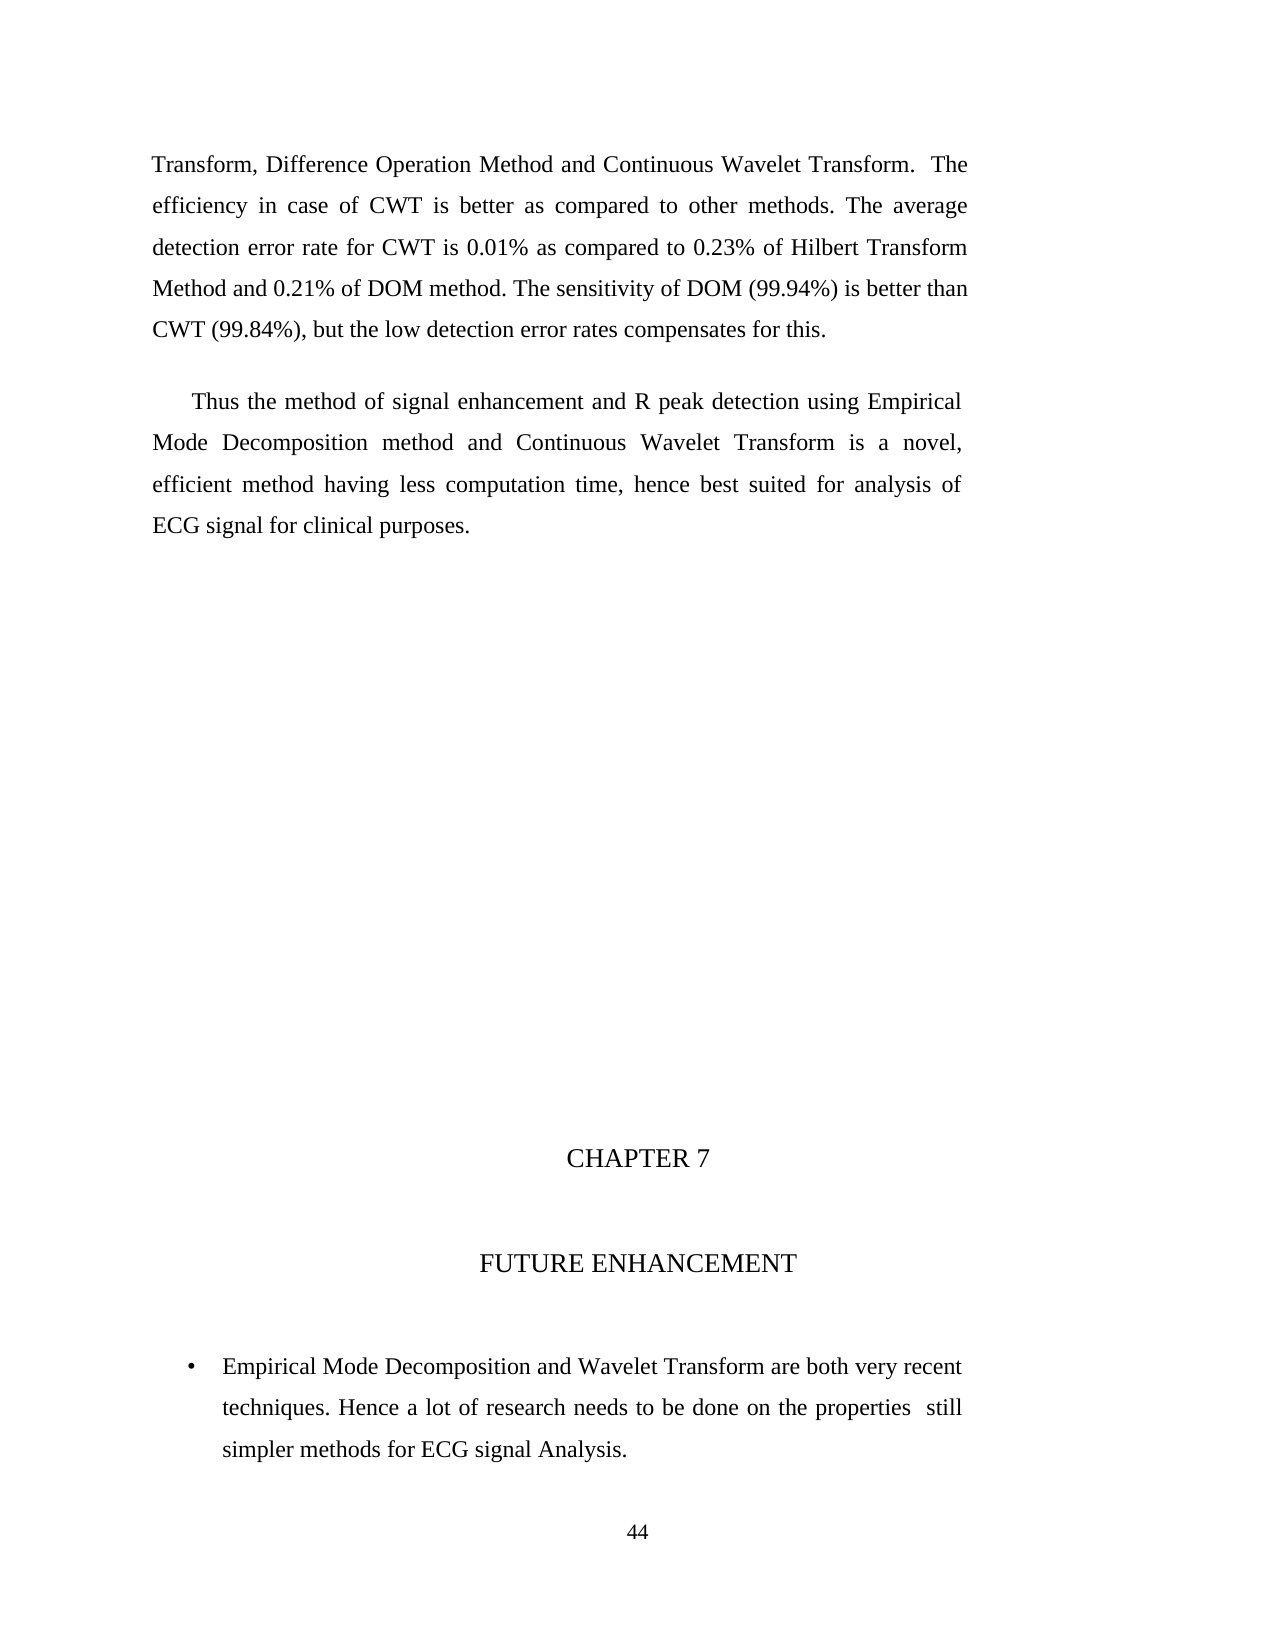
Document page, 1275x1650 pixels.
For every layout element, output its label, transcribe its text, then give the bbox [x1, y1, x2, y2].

text CHAPTER 7 [150, 1142, 1127, 1174]
list Empirical Mode Decomposition and Wavelet Transform are both very recent techniques. Hence a lot of research needs to be done on the properties still simpler methods for ECG signal Analysis. [187, 1351, 963, 1462]
text Thus the method of signal enhancement and R peak detection using Empirical Mode Decomposition method and Continuous Wavelet Transform is a novel, efficient method having less computation time, hence best suited for analysis of ECG signal for clinical purposes. [151, 387, 963, 539]
text Transform, Difference Operation Method and Continuous Wavelet Transform. The efficiency in case of CWT is better as compared to other methods. The average detection error rate for CWT is 0.01% as compared to 0.23% of Hilbert Transform Method and 0.21% of DOM method. The sensitivity of DOM (99.94%) is better than CWT (99.84%), but the low detection error rates compensates for this. [151, 150, 969, 343]
text FUTURE ENHANCEMENT [150, 1247, 1127, 1278]
